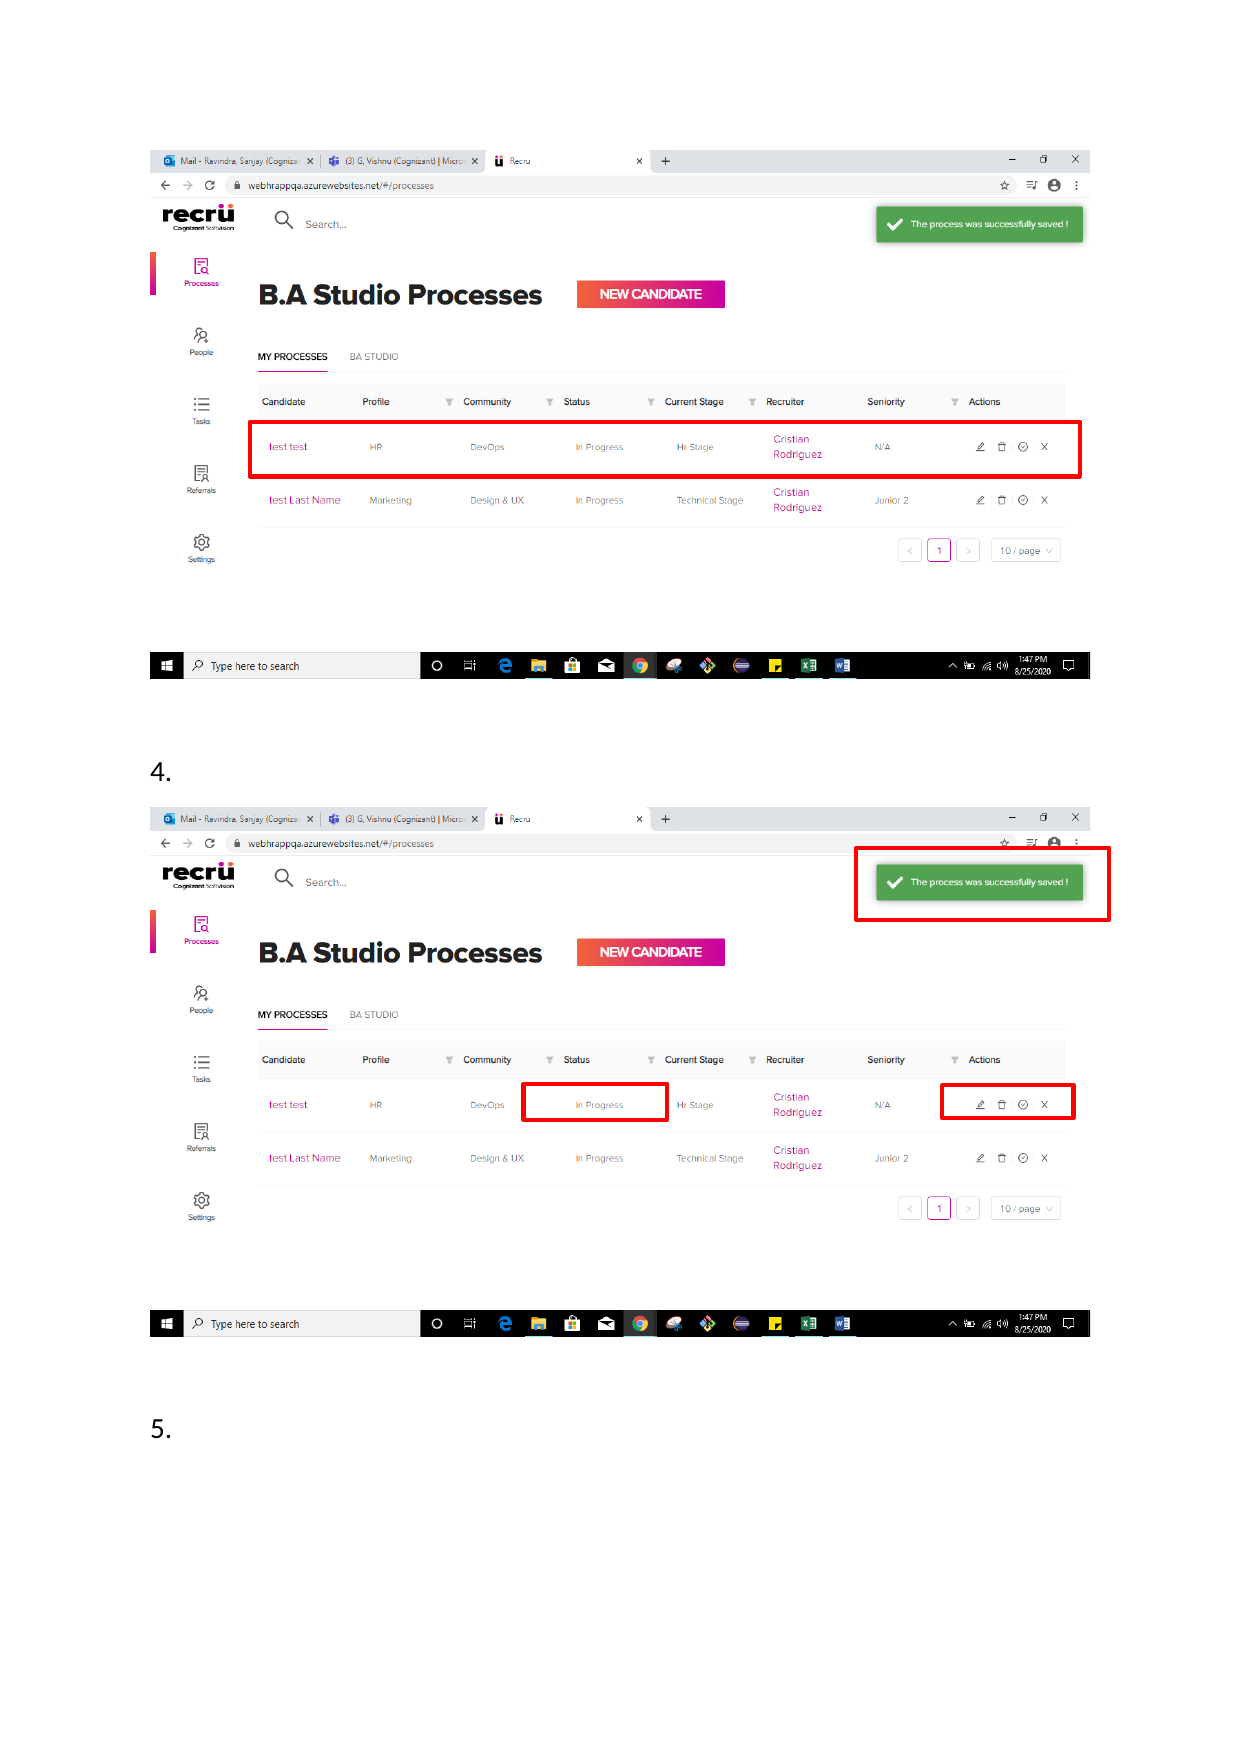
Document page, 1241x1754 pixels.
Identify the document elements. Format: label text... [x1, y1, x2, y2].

text 4. [150, 753, 1090, 788]
picture [150, 807, 1091, 1337]
picture [150, 150, 1091, 679]
text 5. [150, 1410, 1090, 1446]
picture [858, 850, 1091, 918]
